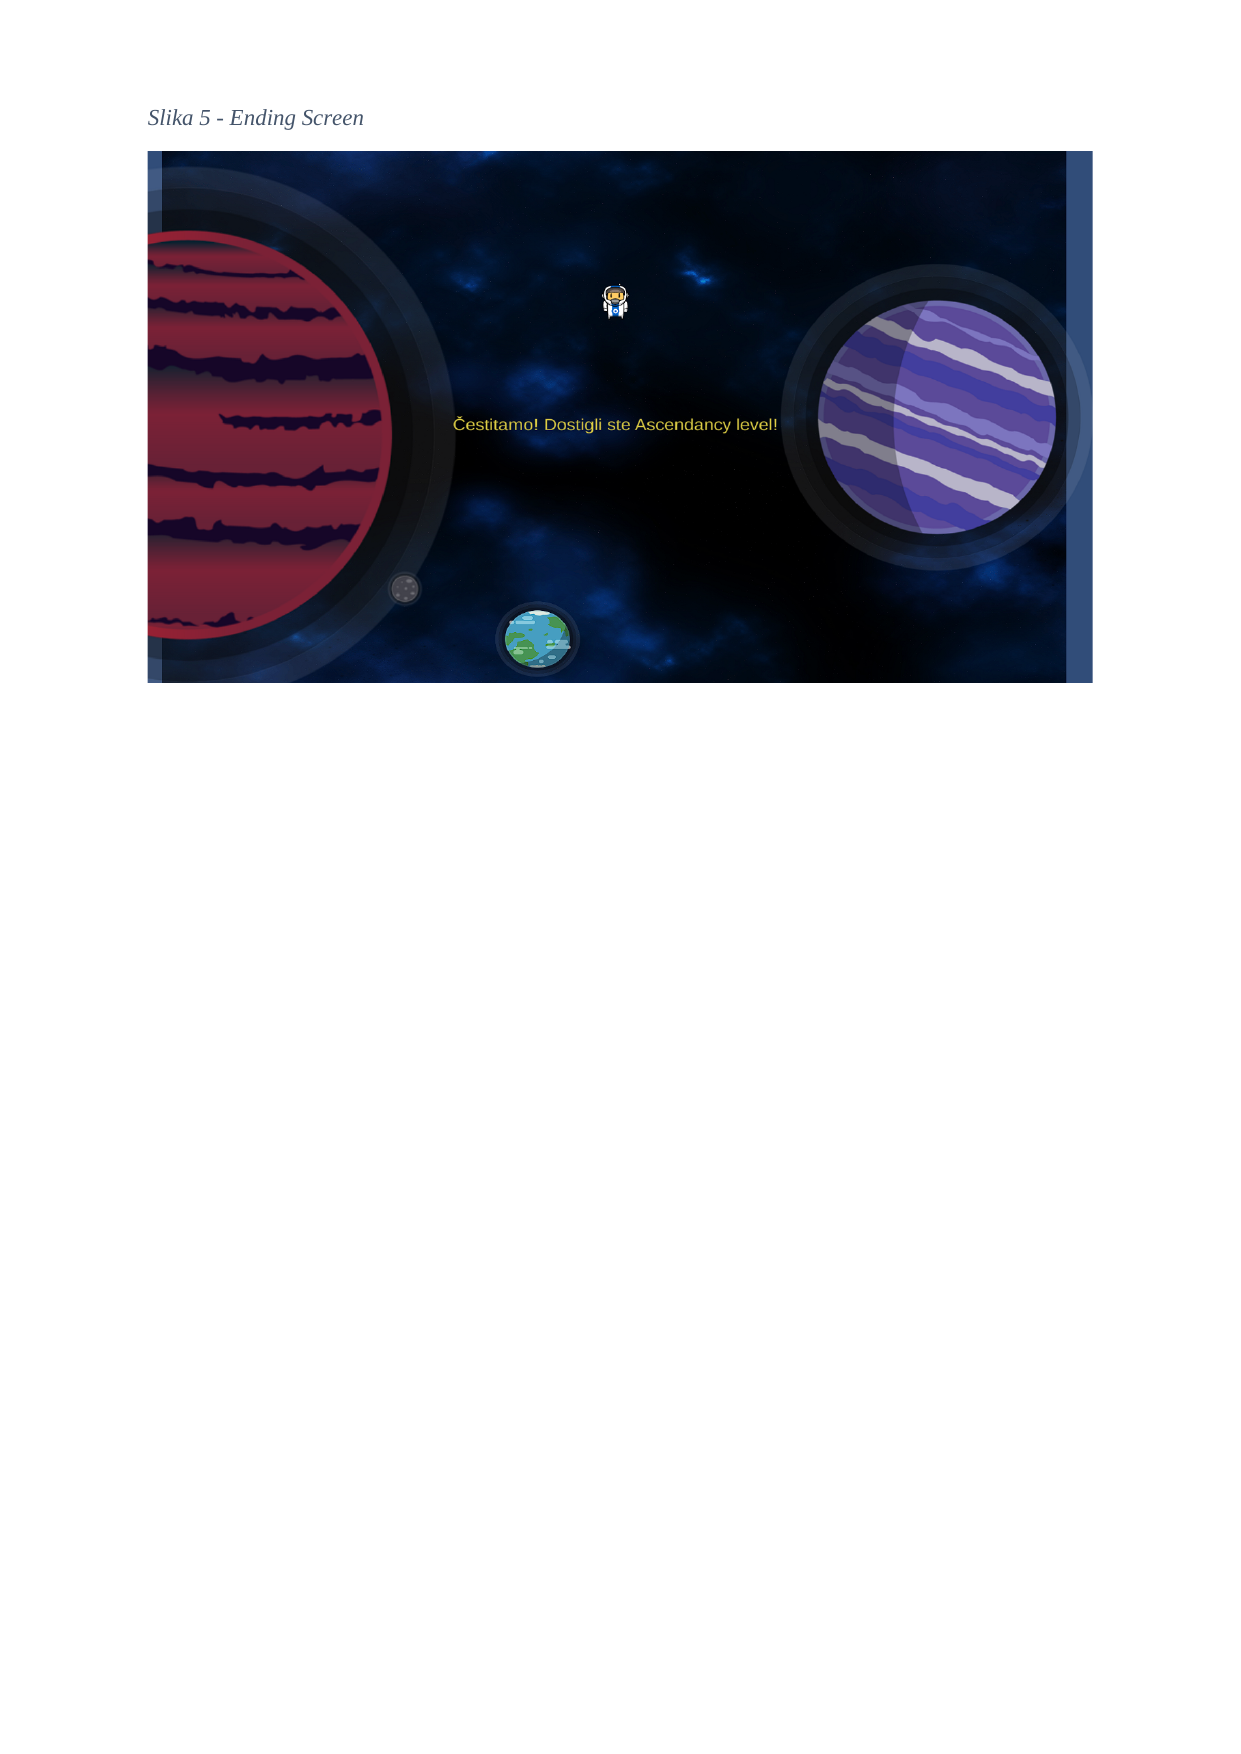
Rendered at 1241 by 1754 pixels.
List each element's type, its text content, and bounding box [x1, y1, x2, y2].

text Slika 5 - Ending Screen [148, 104, 1093, 130]
picture [147, 151, 1093, 683]
